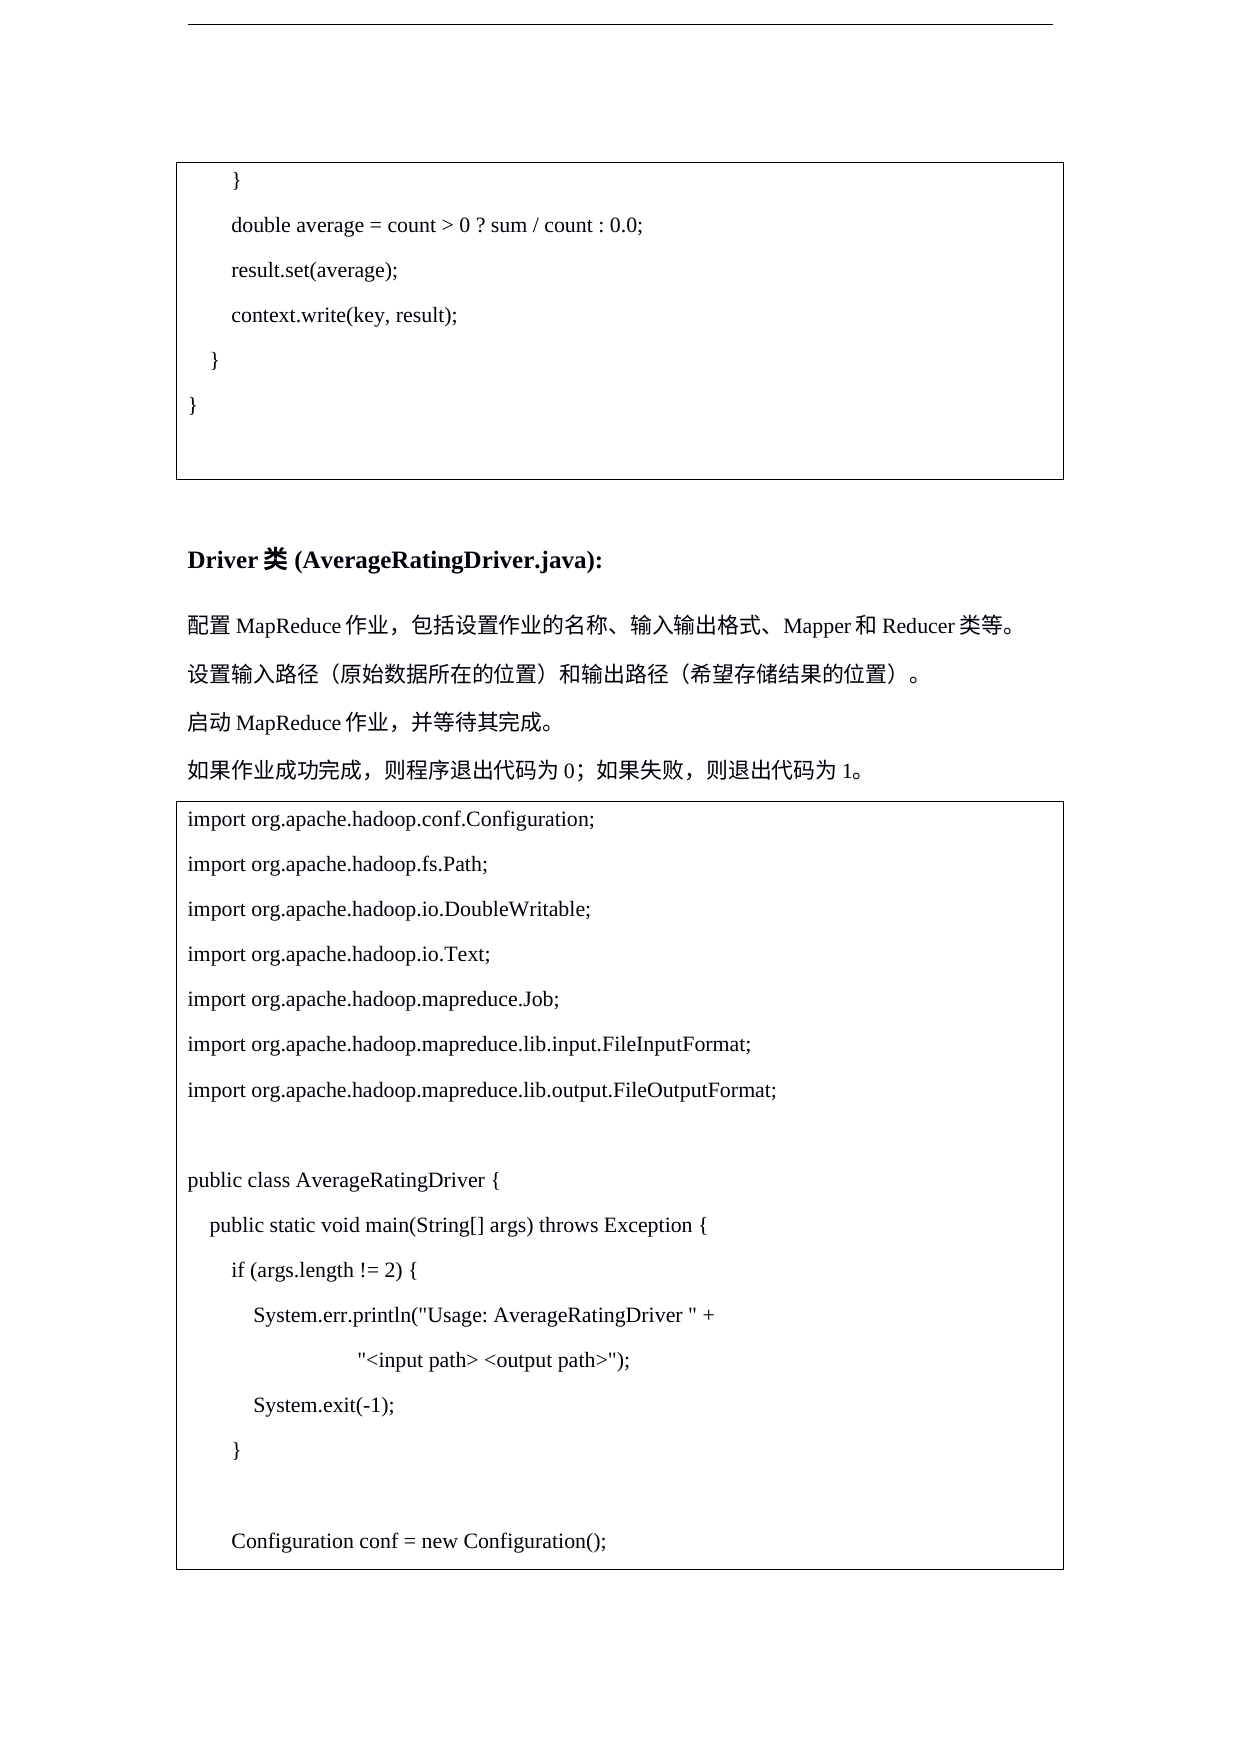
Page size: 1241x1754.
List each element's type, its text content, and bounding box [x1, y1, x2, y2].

text 启动MapReduce作业，并等待其完成。 [187, 704, 1053, 737]
text 配置MapReduce作业，包括设置作业的名称、输入输出格式、Mapper和Reducer类等。 [187, 608, 1053, 640]
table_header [177, 163, 1063, 479]
text 设置输入路径（原始数据所在的位置）和输出路径（希望存储结果的位置）。 [187, 656, 1053, 689]
text 如果作业成功完成，则程序退出代码为0；如果失败，则退出代码为1。 [187, 753, 1053, 785]
list Driver类 (AverageRatingDriver.java): [187, 525, 1053, 590]
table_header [177, 802, 1063, 1569]
